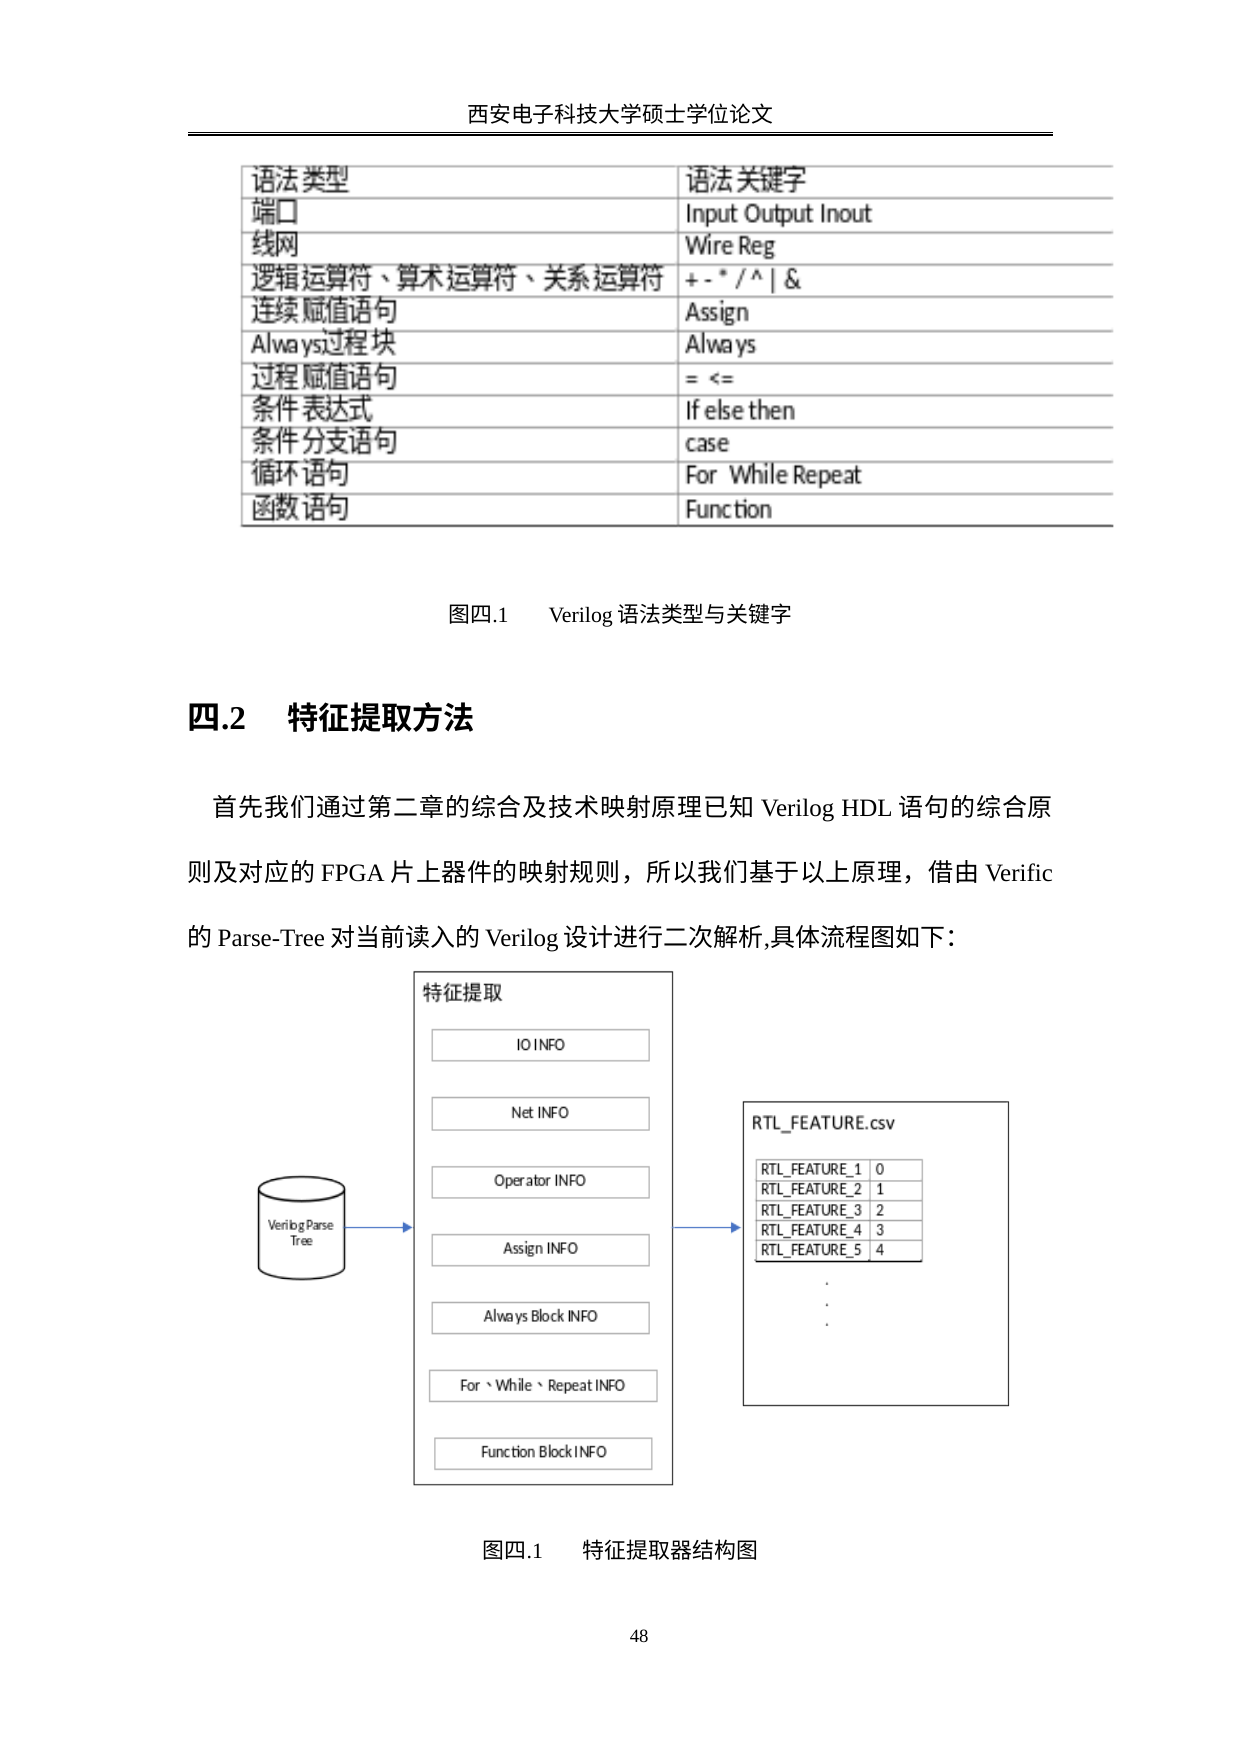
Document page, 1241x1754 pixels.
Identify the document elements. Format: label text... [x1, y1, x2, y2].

text Verilog语法类型与关键字 [187, 597, 1053, 629]
subtitle 特征提取方法 [187, 683, 1053, 748]
text 特征提取器结构图 [187, 1533, 1053, 1565]
text 首先我们通过第二章的综合及技术映射原理已知Verilog HDL语句的综合原则及对应的FPGA片上器件的映射规则，所以我们基于以上原理，借由Verific的Parse-Tree对当前读入的Verilog设计进行二次解析,具体流程图如下： [187, 773, 1053, 968]
